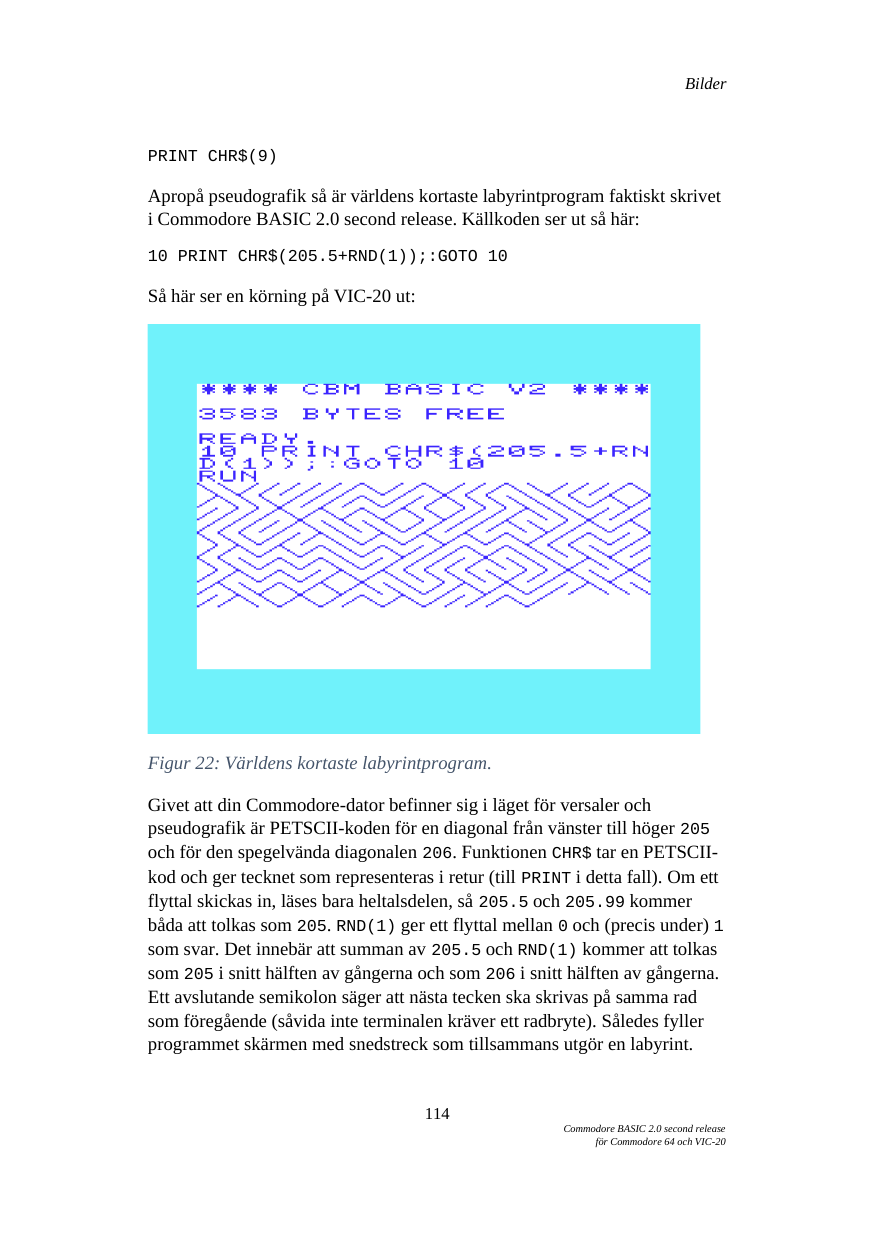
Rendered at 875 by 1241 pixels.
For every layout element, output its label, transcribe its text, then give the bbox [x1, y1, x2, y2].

text Apropå pseudografik så är världens kortaste labyrintprogram faktiskt skrivet i Commodore BASIC 2.0 second release. Källkoden ser ut så här: [148, 185, 726, 229]
text 10 PRINT CHR$(205.5+RND(1));:GOTO 10 [148, 248, 726, 267]
text Givet att din Commodore-dator befinner sig i läget för versaler och pseudografik är PETSCII-koden för en diagonal från vänster till höger 205 och för den spegelvända diagonalen 206. Funktionen CHR$ tar en PETSCII-kod och ger tecknet som representeras i retur (till PRINT i detta fall). Om ett flyttal skickas in, läses bara heltalsdelen, så 205.5 och 205.99 kommer båda att tolkas som 205. RND(1) ger ett flyttal mellan 0 och (precis under) 1 som svar. Det innebär att summan av 205.5 och RND(1) kommer att tolkas som 205 i snitt hälften av gångerna och som 206 i snitt hälften av gångerna. Ett avslutande semikolon säger att nästa tecken ska skrivas på samma rad som föregående (såvida inte terminalen kräver ett radbryte). Således fyller programmet skärmen med snedstreck som tillsammans utgör en labyrint. [148, 794, 726, 1054]
text Figur 22: Världens kortaste labyrintprogram. [148, 752, 726, 773]
text Så här ser en körning på VIC-20 ut: [148, 285, 726, 306]
text PRINT CHR$(9) [148, 148, 726, 167]
picture [147, 324, 701, 734]
